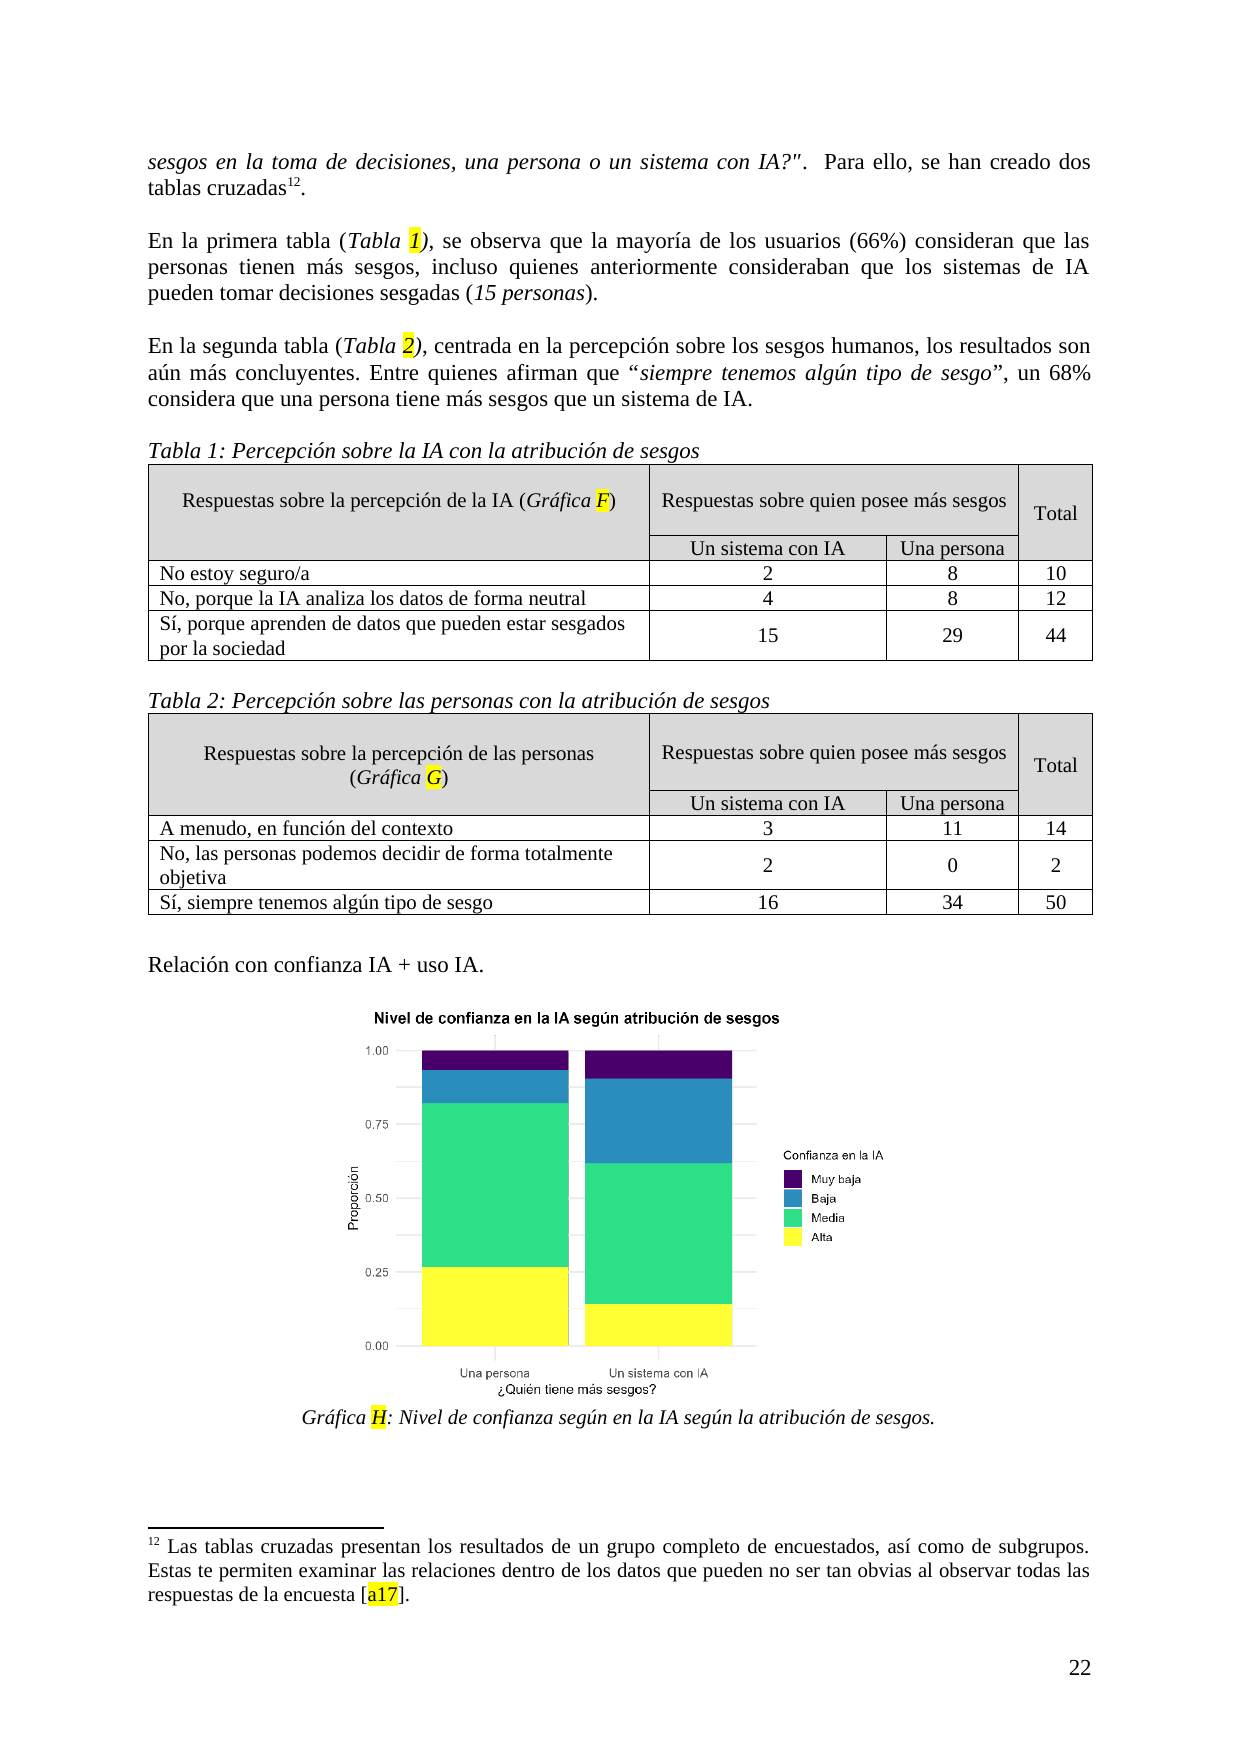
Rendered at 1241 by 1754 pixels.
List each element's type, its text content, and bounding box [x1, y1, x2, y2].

table_cell 50 [1019, 890, 1092, 914]
table_cell 10 [1019, 561, 1092, 585]
table_cell 34 [887, 890, 1018, 914]
table_cell 2 [650, 841, 886, 889]
table_header Respuestas sobre la percepción de las personas (Gráfica G) [149, 714, 649, 815]
table_cell Un sistema con IA [650, 791, 886, 815]
table_cell No, porque la IA analiza los datos de forma neutral [149, 586, 649, 610]
table_cell 2 [650, 561, 886, 585]
table_cell 29 [887, 611, 1018, 659]
table_cell 12 [1019, 586, 1092, 610]
table_header Respuestas sobre quien posee más sesgos [650, 714, 1018, 790]
table_cell 11 [887, 816, 1018, 840]
table_header Respuestas sobre la percepción de la IA (Gráfica F) [149, 465, 649, 560]
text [148, 148, 1091, 200]
table_cell 8 [887, 561, 1018, 585]
table_cell 3 [650, 816, 886, 840]
text Gráfica H: Nivel de confianza según en la IA según la atribución de sesgos. [148, 1405, 371, 1429]
table_cell Sí, siempre tenemos algún tipo de sesgo [149, 890, 649, 914]
text Relación con confianza IA + uso IA. [148, 951, 1091, 978]
table_header Total [1019, 714, 1092, 815]
table_cell 8 [887, 586, 1018, 610]
text Tabla 2: Percepción sobre las personas con la atribución de sesgos [148, 687, 1091, 713]
text Tabla 1: Percepción sobre la IA con la atribución de sesgos [148, 438, 1091, 464]
table_cell 16 [650, 890, 886, 914]
table_cell A menudo, en función del contexto [149, 816, 649, 840]
table_cell 2 [1019, 841, 1092, 889]
table_cell Un sistema con IA [650, 536, 886, 560]
table_cell Una persona [887, 536, 1018, 560]
table_cell Una persona [887, 791, 1018, 815]
table_header Respuestas sobre quien posee más sesgos [650, 465, 1018, 535]
text En la segunda tabla (Tabla 2), centrada en la percepción sobre los sesgos humanos, los resultados son aún más concluyentes. Entre quienes afirman que “siempre tenemos algún tipo de sesgo”, un 68% considera que una persona tiene más sesgos que un sistema de IA. [148, 332, 1091, 411]
table_cell 15 [650, 611, 886, 659]
table_cell No estoy seguro/a [149, 561, 649, 585]
table_cell 44 [1019, 611, 1092, 659]
text Gráfica H: Nivel de confianza según en la IA según la atribución de sesgos. [386, 1405, 1091, 1429]
table_cell 4 [650, 586, 886, 610]
table_cell 14 [1019, 816, 1092, 840]
table_cell 0 [887, 841, 1018, 889]
text En la primera tabla (Tabla 1), se observa que la mayoría de los usuarios (66%) consideran que las personas tienen más sesgos, incluso quienes anteriormente consideraban que los sistemas de IA pueden tomar decisiones sesgadas (15 personas). [148, 227, 1091, 306]
table_cell No, las personas podemos decidir de forma totalmente objetiva [149, 841, 649, 889]
table_cell Sí, porque aprenden de datos que pueden estar sesgados por la sociedad [149, 611, 649, 659]
picture [339, 1003, 900, 1405]
table_header Total [1019, 465, 1092, 560]
